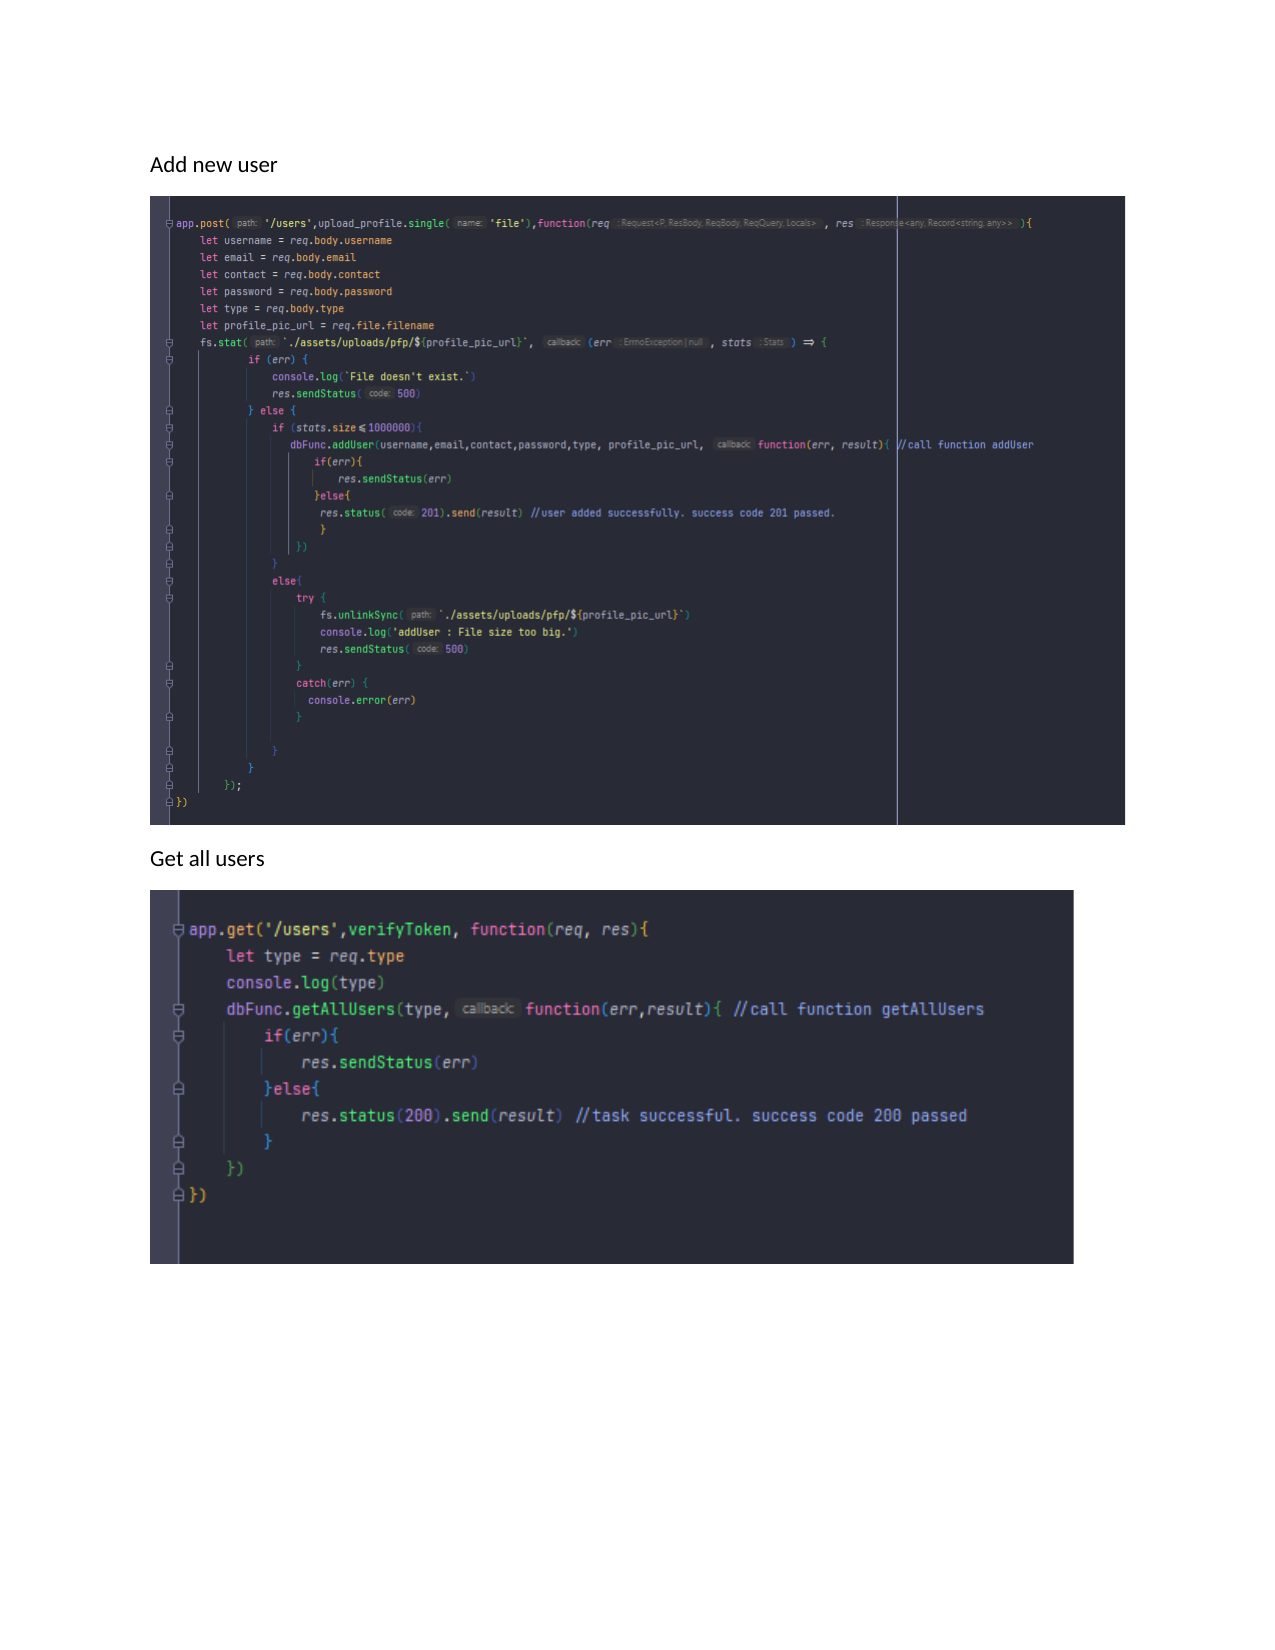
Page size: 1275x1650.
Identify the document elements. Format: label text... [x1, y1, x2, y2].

picture [150, 890, 1074, 1264]
text Add new user [150, 150, 1125, 178]
picture [150, 196, 1125, 825]
text Get all users [150, 844, 1125, 872]
